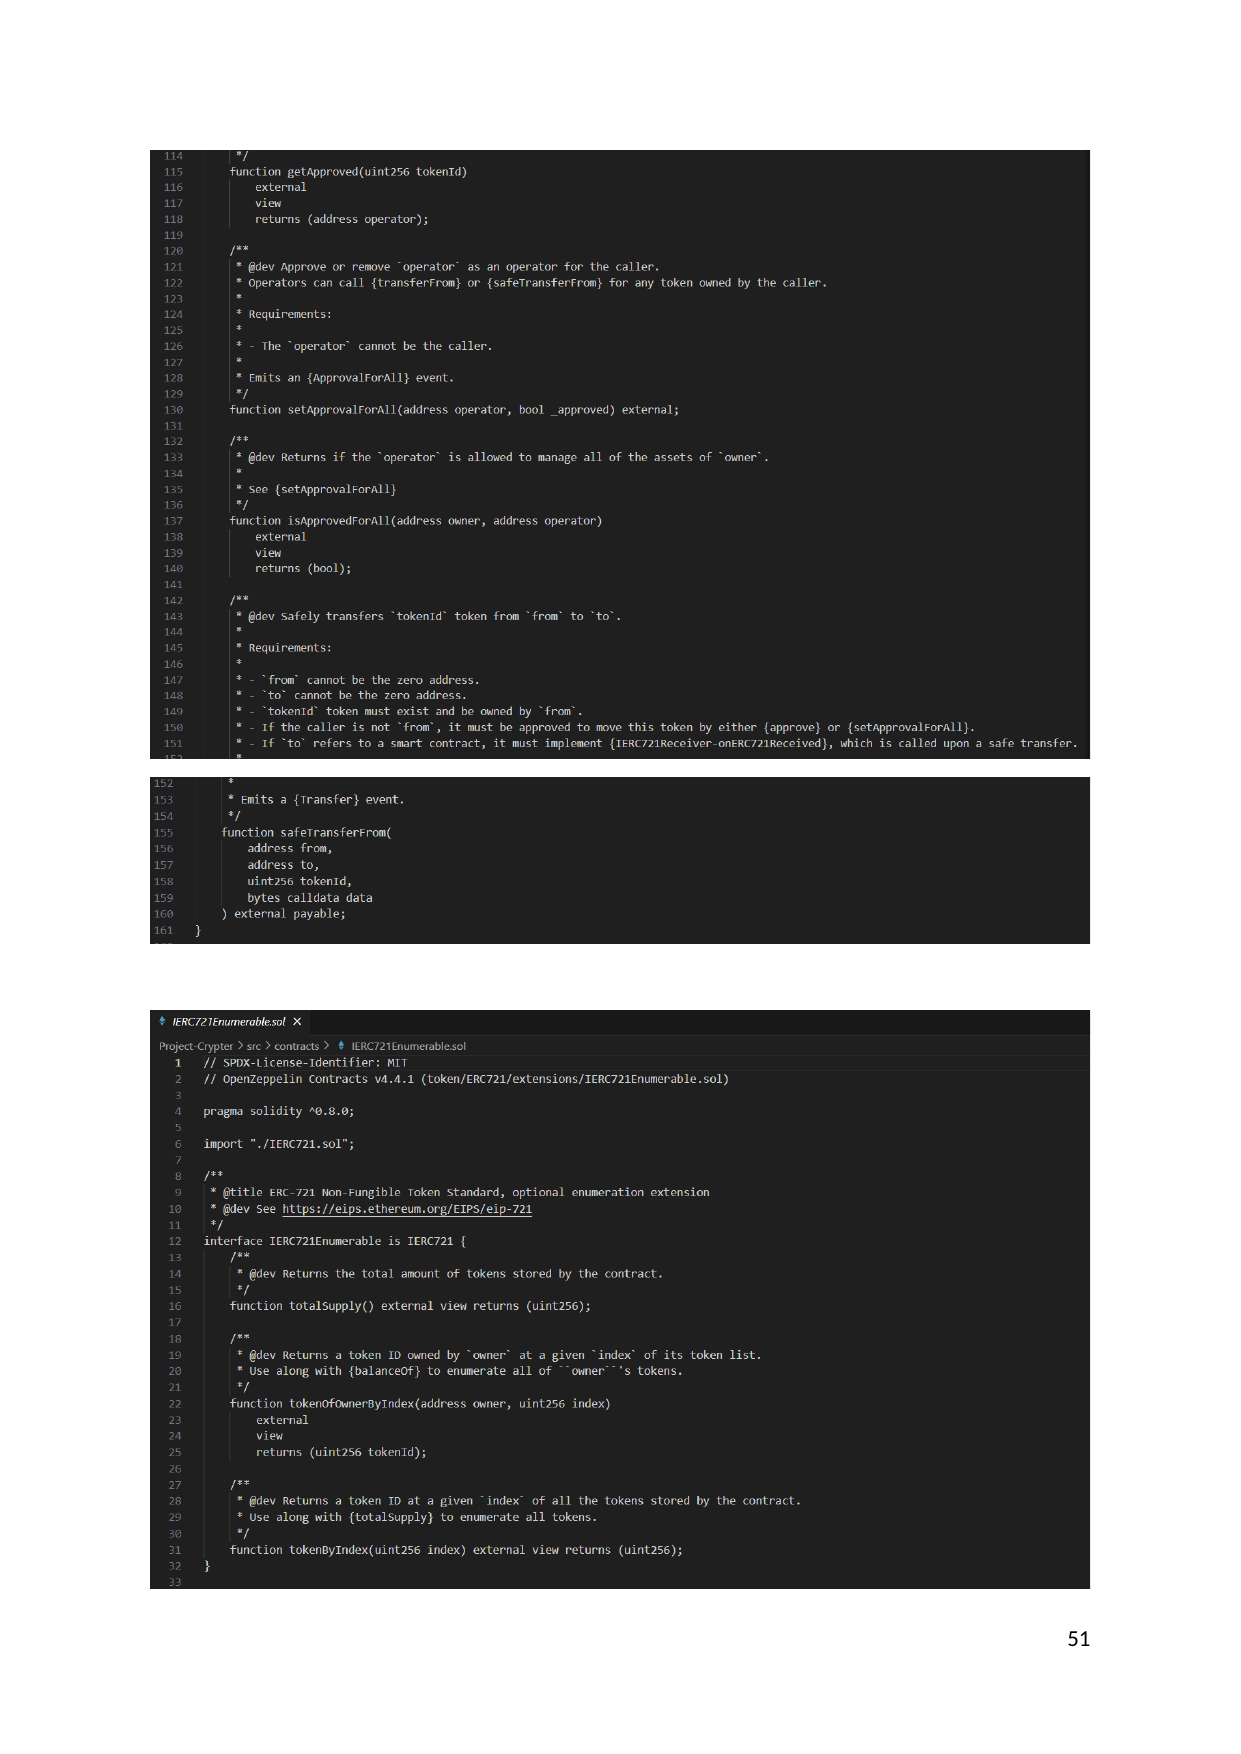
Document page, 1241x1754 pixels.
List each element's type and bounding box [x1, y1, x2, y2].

picture [150, 777, 1091, 944]
picture [150, 150, 1091, 759]
picture [150, 1010, 1091, 1589]
